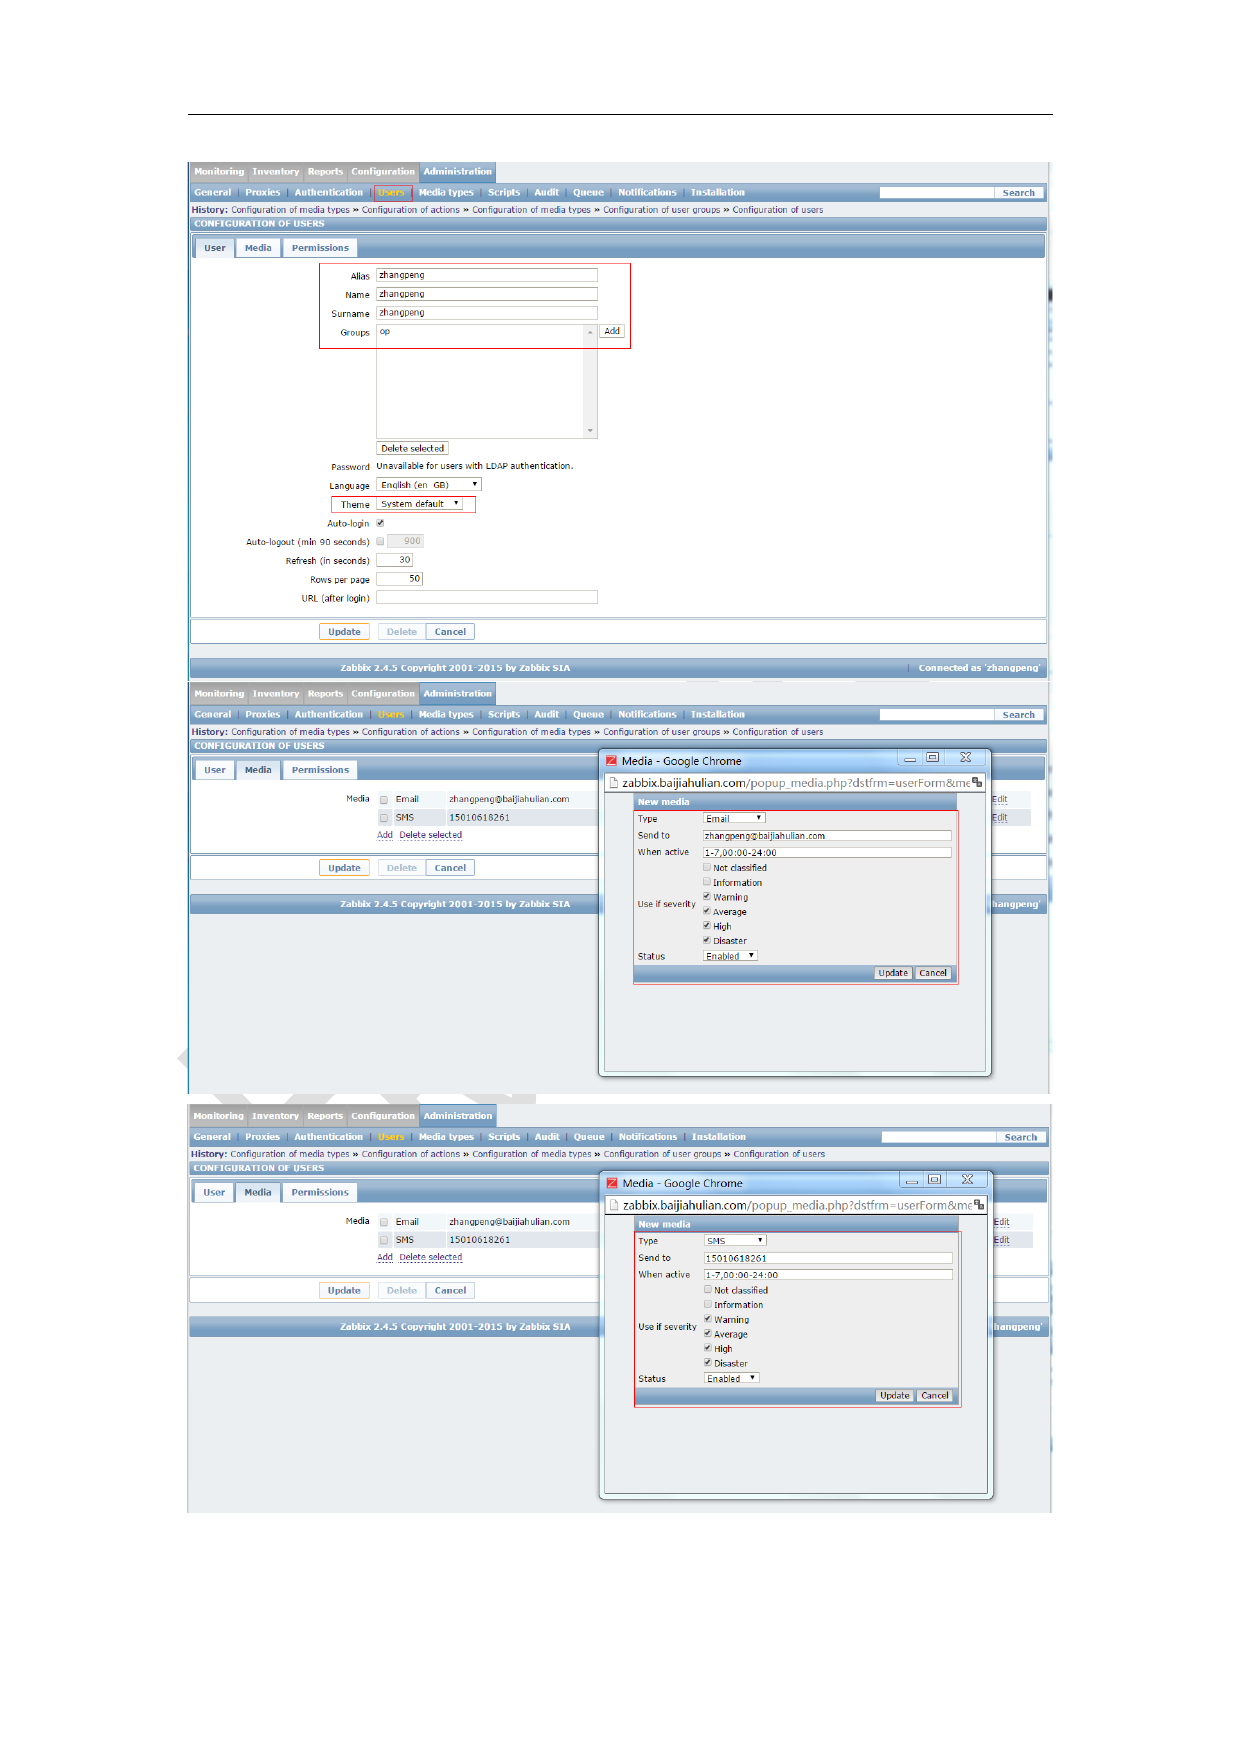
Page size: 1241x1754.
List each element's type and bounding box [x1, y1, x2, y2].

picture [187, 682, 1053, 1094]
picture [187, 162, 1053, 681]
picture [187, 1104, 1053, 1513]
